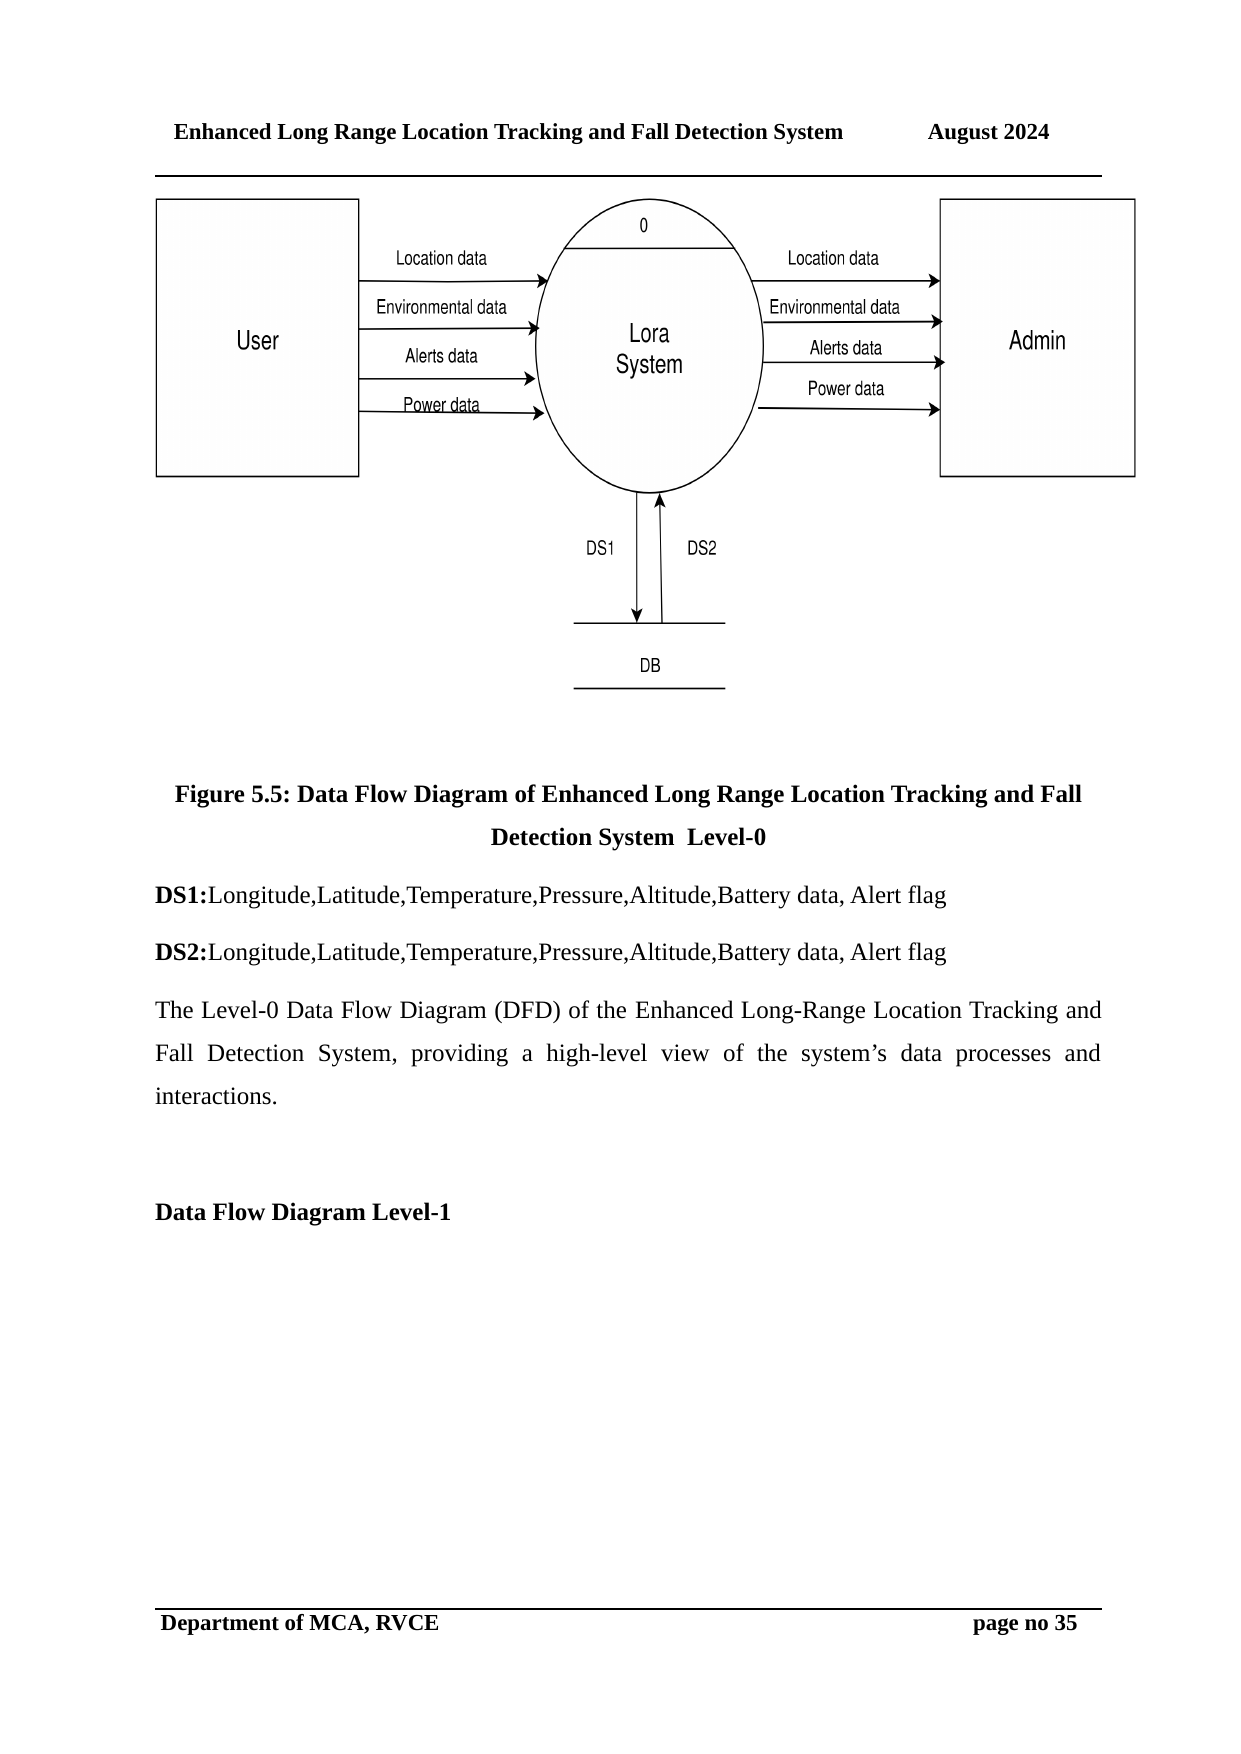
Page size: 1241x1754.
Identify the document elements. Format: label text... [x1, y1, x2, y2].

picture [143, 182, 1148, 707]
text Data Flow Diagram Level-1 [155, 1197, 1102, 1226]
text DS2:Longitude,Latitude,Temperature,Pressure,Altitude,Battery data, Alert flag [155, 937, 1102, 966]
text The Level-0 Data Flow Diagram (DFD) of the Enhanced Long-Range Location Tracking and Fall Detection System, providing a high-level view of the system’s data processes and interactions. [155, 995, 1102, 1110]
text DS1:Longitude,Latitude,Temperature,Pressure,Altitude,Battery data, Alert flag [155, 880, 1102, 908]
text Figure 5.5: Data Flow Diagram of Enhanced Long Range Location Tracking and Fall Detection System Level-0 [155, 779, 1102, 851]
